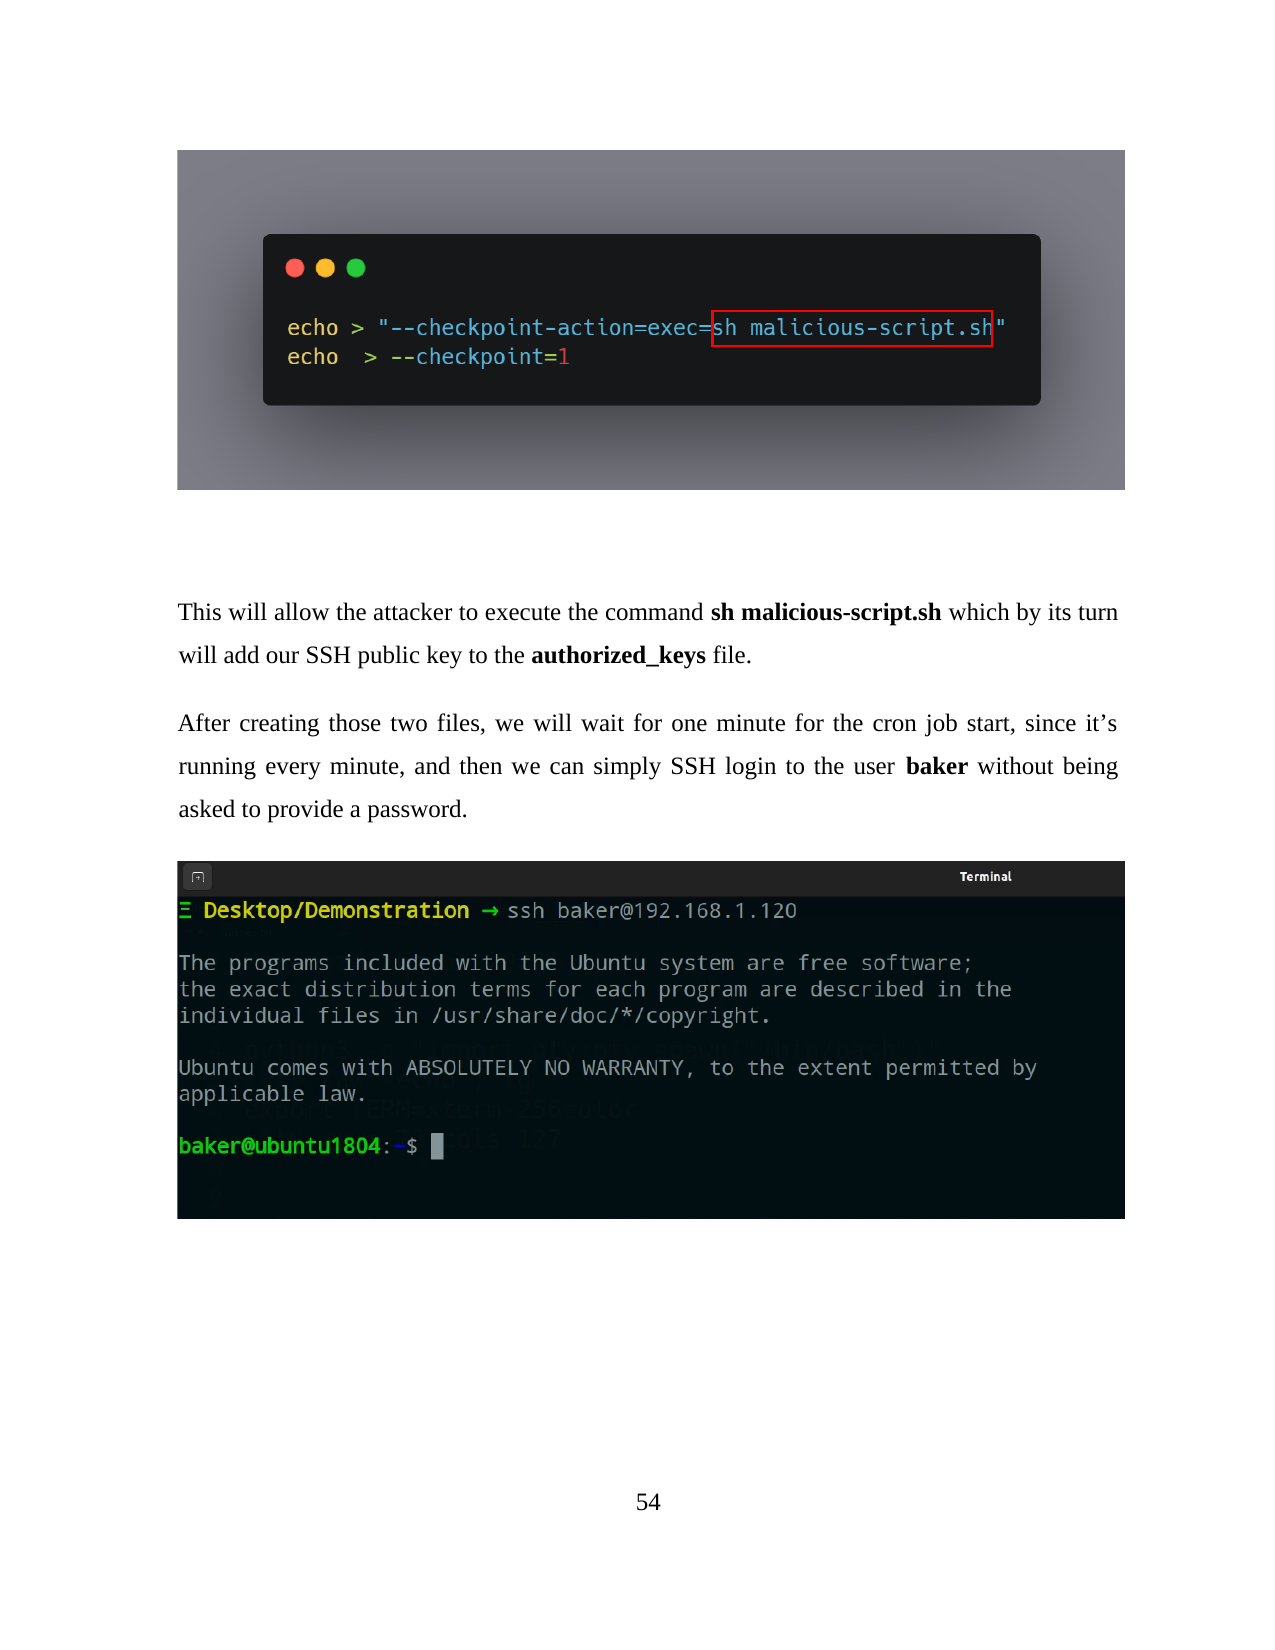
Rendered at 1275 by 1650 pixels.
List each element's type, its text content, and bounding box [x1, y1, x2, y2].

picture [177, 861, 1125, 1219]
text After creating those two files, we will wait for one minute for the cron job start, since it’s running every minute, and then we can simply SSH login to the user baker without being asked to provide a password. [177, 708, 1118, 823]
text This will allow the attacker to execute the command sh malicious-script.sh which by its turn will add our SSH public key to the authorized_keys file. [177, 597, 1118, 668]
picture [177, 150, 1125, 490]
